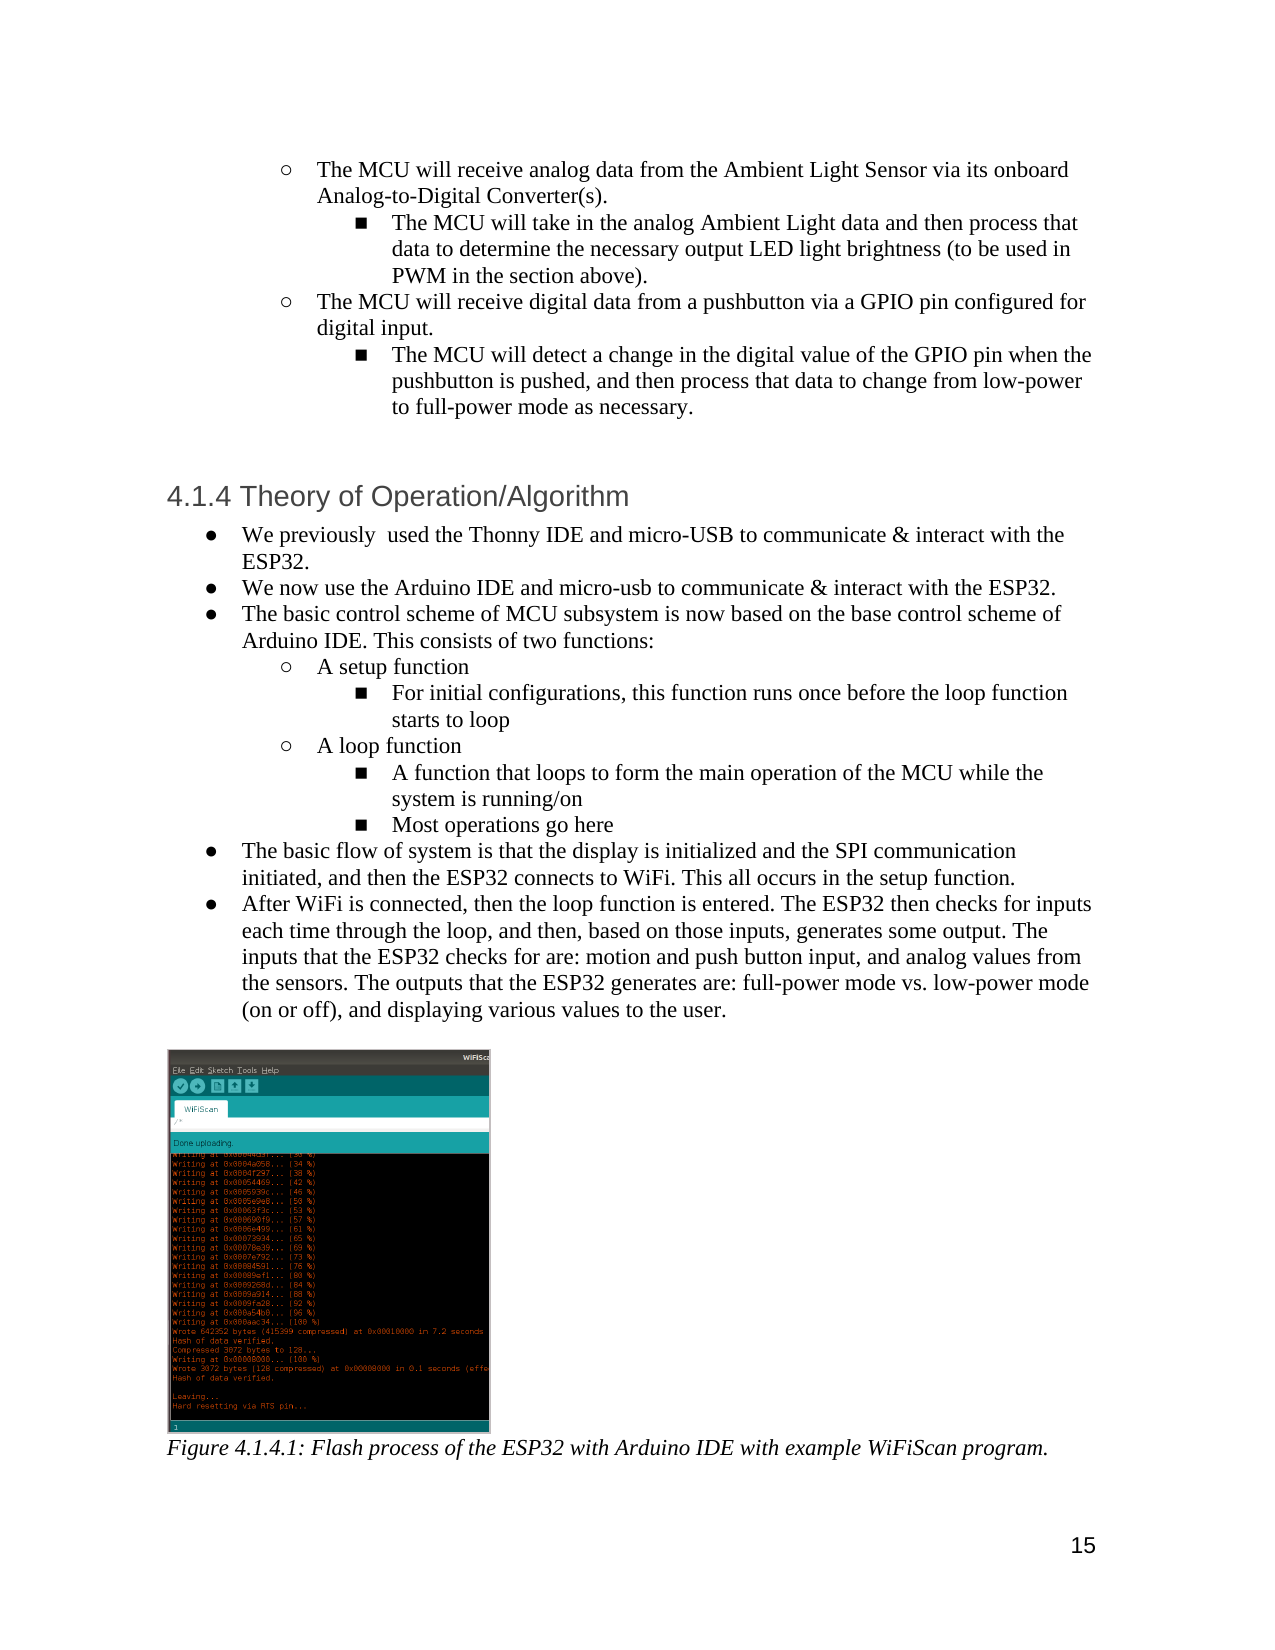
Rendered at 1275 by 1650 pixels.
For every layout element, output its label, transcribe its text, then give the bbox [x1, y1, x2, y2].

list A function that loops to form the main operation of the MCU while the system is running/on [354, 758, 1096, 811]
list We previously used the Thonny IDE and micro-USB to communicate & interact with the ESP32. [204, 521, 1096, 574]
list For initial configurations, this function runs once before the loop function starts to loop [354, 679, 1096, 732]
list A setup function [279, 653, 1096, 679]
list After WiFi is connected, then the loop function is entered. The ESP32 then checks for inputs each time through the loop, and then, based on those inputs, generates some output. The inputs that the ESP32 checks for are: motion and push button input, and analog values from the sensors. The outputs that the ESP32 generates are: full-power mode vs. low-power mode (on or off), and displaying various values to the user. [204, 890, 1096, 1022]
list The MCU will detect a change in the digital value of the GPIO pin when the pushbutton is pushed, and then process that data to change from low-power to full-power mode as necessary. [354, 341, 1096, 420]
list The MCU will receive digital data from a pushbutton via a GPIO pin configured for digital input. [279, 288, 1096, 341]
subtitle 4.1.4 Theory of Operation/Algorithm [167, 479, 1096, 513]
list The basic control scheme of MCU subsystem is now based on the base control scheme of Arduino IDE. This consists of two functions: [204, 600, 1096, 653]
list Most operations go here [354, 811, 1096, 838]
list We now use the Arduino IDE and micro-usb to communicate & interact with the ESP32. [204, 574, 1096, 600]
list The MCU will take in the analog Ambient Light data and then process that data to determine the necessary output LED light brightness (to be used in PWM in the section above). [354, 209, 1096, 288]
list A loop function [279, 732, 1096, 758]
list The basic flow of system is that the display is initialized and the SPI communication initiated, and then the ESP32 connects to WiFi. This all occurs in the setup function. [204, 838, 1096, 890]
text Figure 4.1.4.1: Flash process of the ESP32 with Arduino IDE with example WiFiScan program. [167, 1434, 1096, 1460]
list The MCU will receive analog data from the Ambient Light Sensor via its onboard Analog-to-Digital Converter(s). [279, 156, 1096, 209]
picture [168, 1050, 489, 1432]
